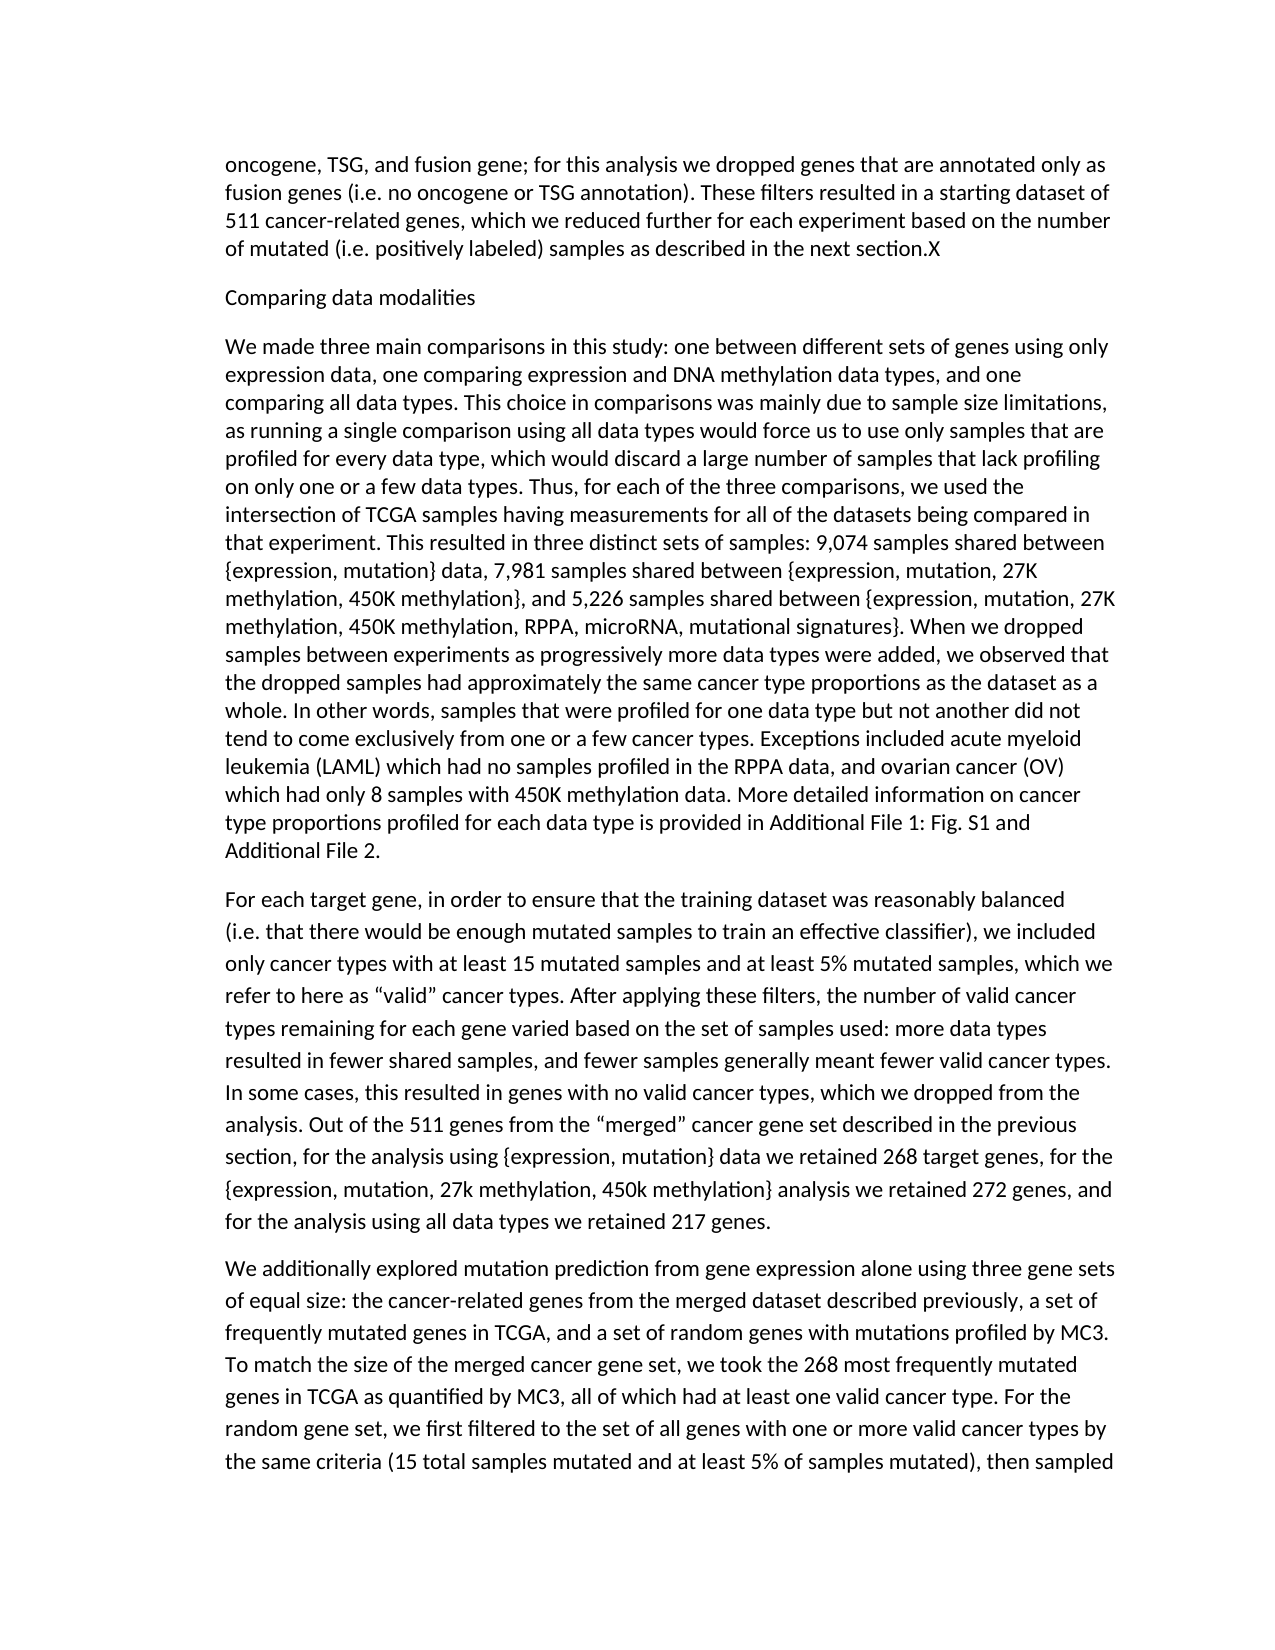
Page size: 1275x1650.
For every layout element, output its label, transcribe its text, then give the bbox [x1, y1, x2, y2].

text For each target gene, in order to ensure that the training dataset was reasonably balanced (i.e. that there would be enough mutated samples to train an effective classifier), we included only cancer types with at least 15 mutated samples and at least 5% mutated samples, which we refer to here as “valid” cancer types. After applying these filters, the number of valid cancer types remaining for each gene varied based on the set of samples used: more data types resulted in fewer shared samples, and fewer samples generally meant fewer valid cancer types. In some cases, this resulted in genes with no valid cancer types, which we dropped from the analysis. Out of the 511 genes from the “merged” cancer gene set described in the previous section, for the analysis using {expression, mutation} data we retained 268 target genes, for the {expression, mutation, 27k methylation, 450k methylation} analysis we retained 272 genes, and for the analysis using all data types we retained 217 genes. [225, 885, 1125, 1235]
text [225, 1254, 1125, 1475]
